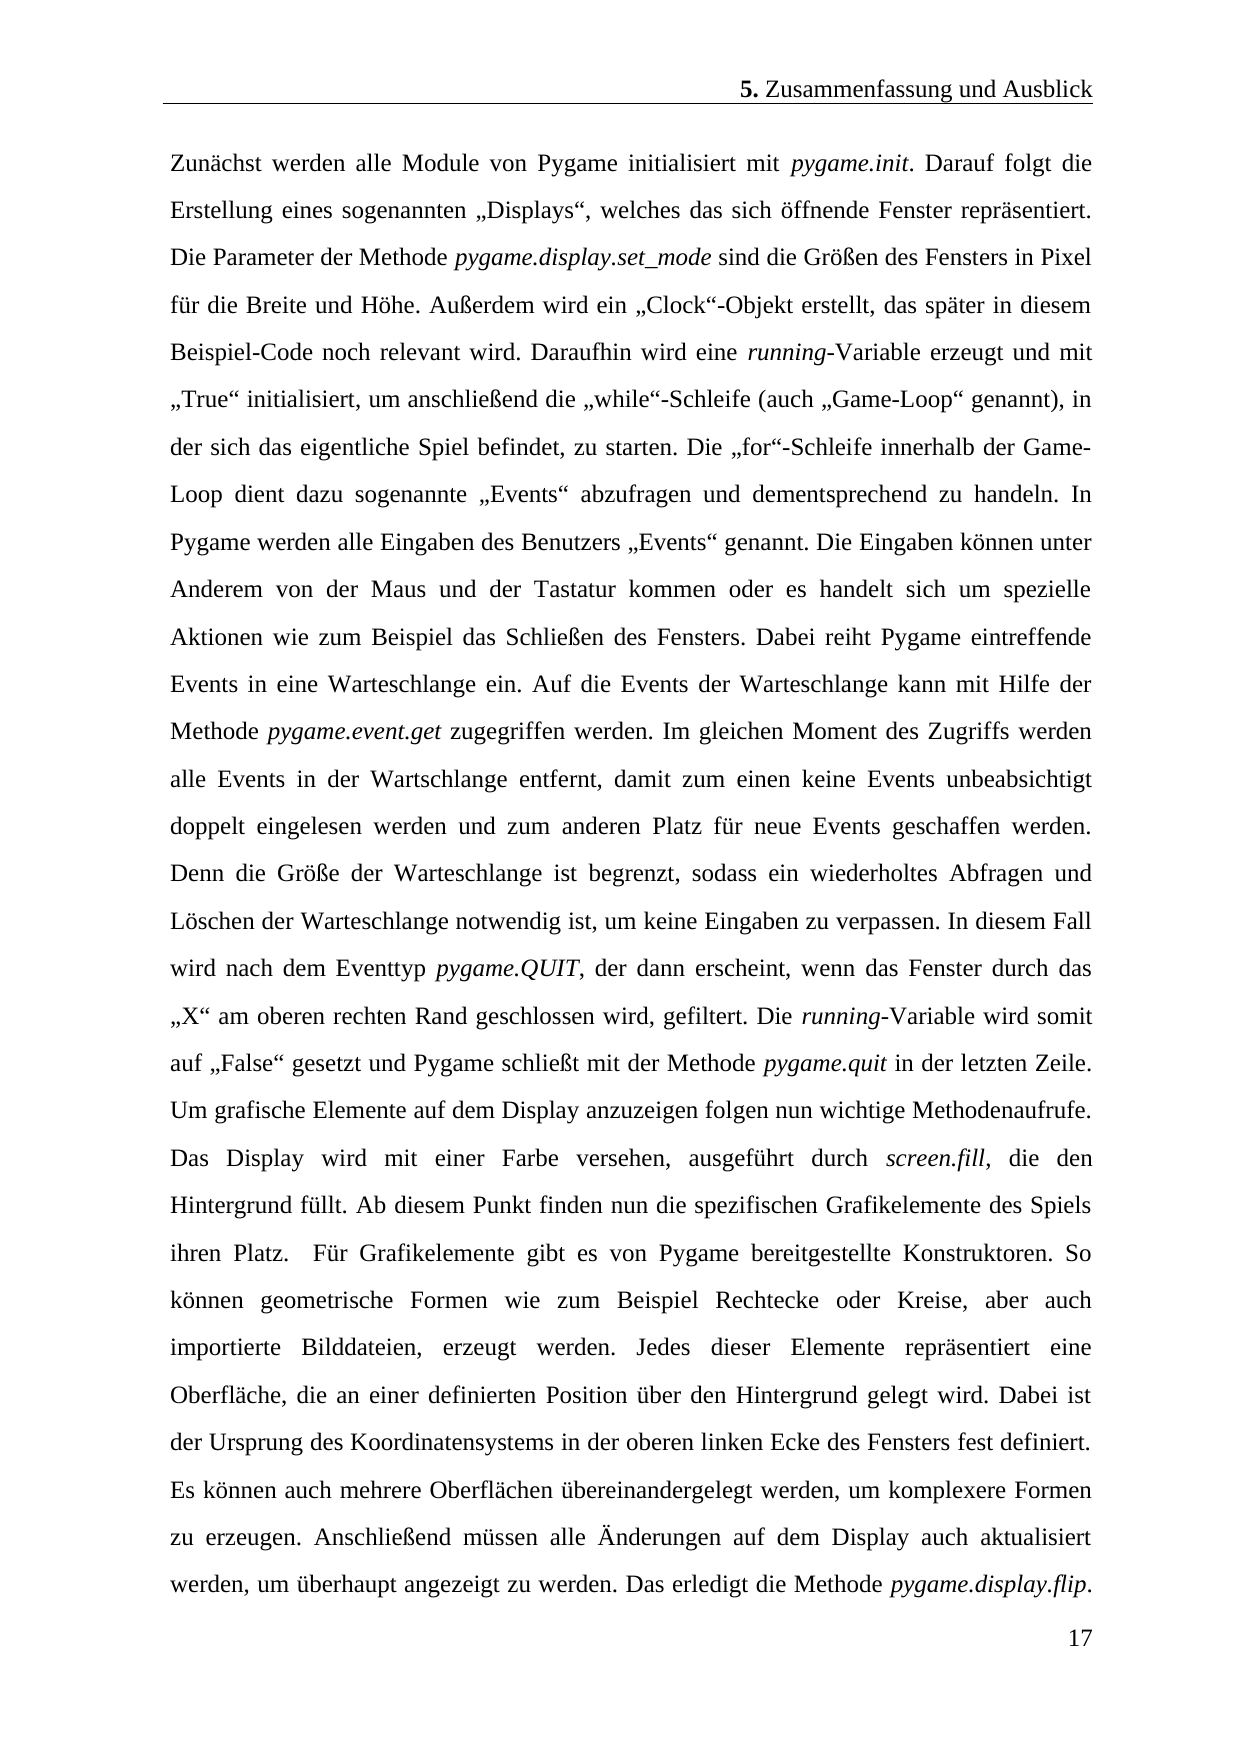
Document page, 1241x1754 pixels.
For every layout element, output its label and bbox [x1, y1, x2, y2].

text [170, 148, 1093, 1598]
